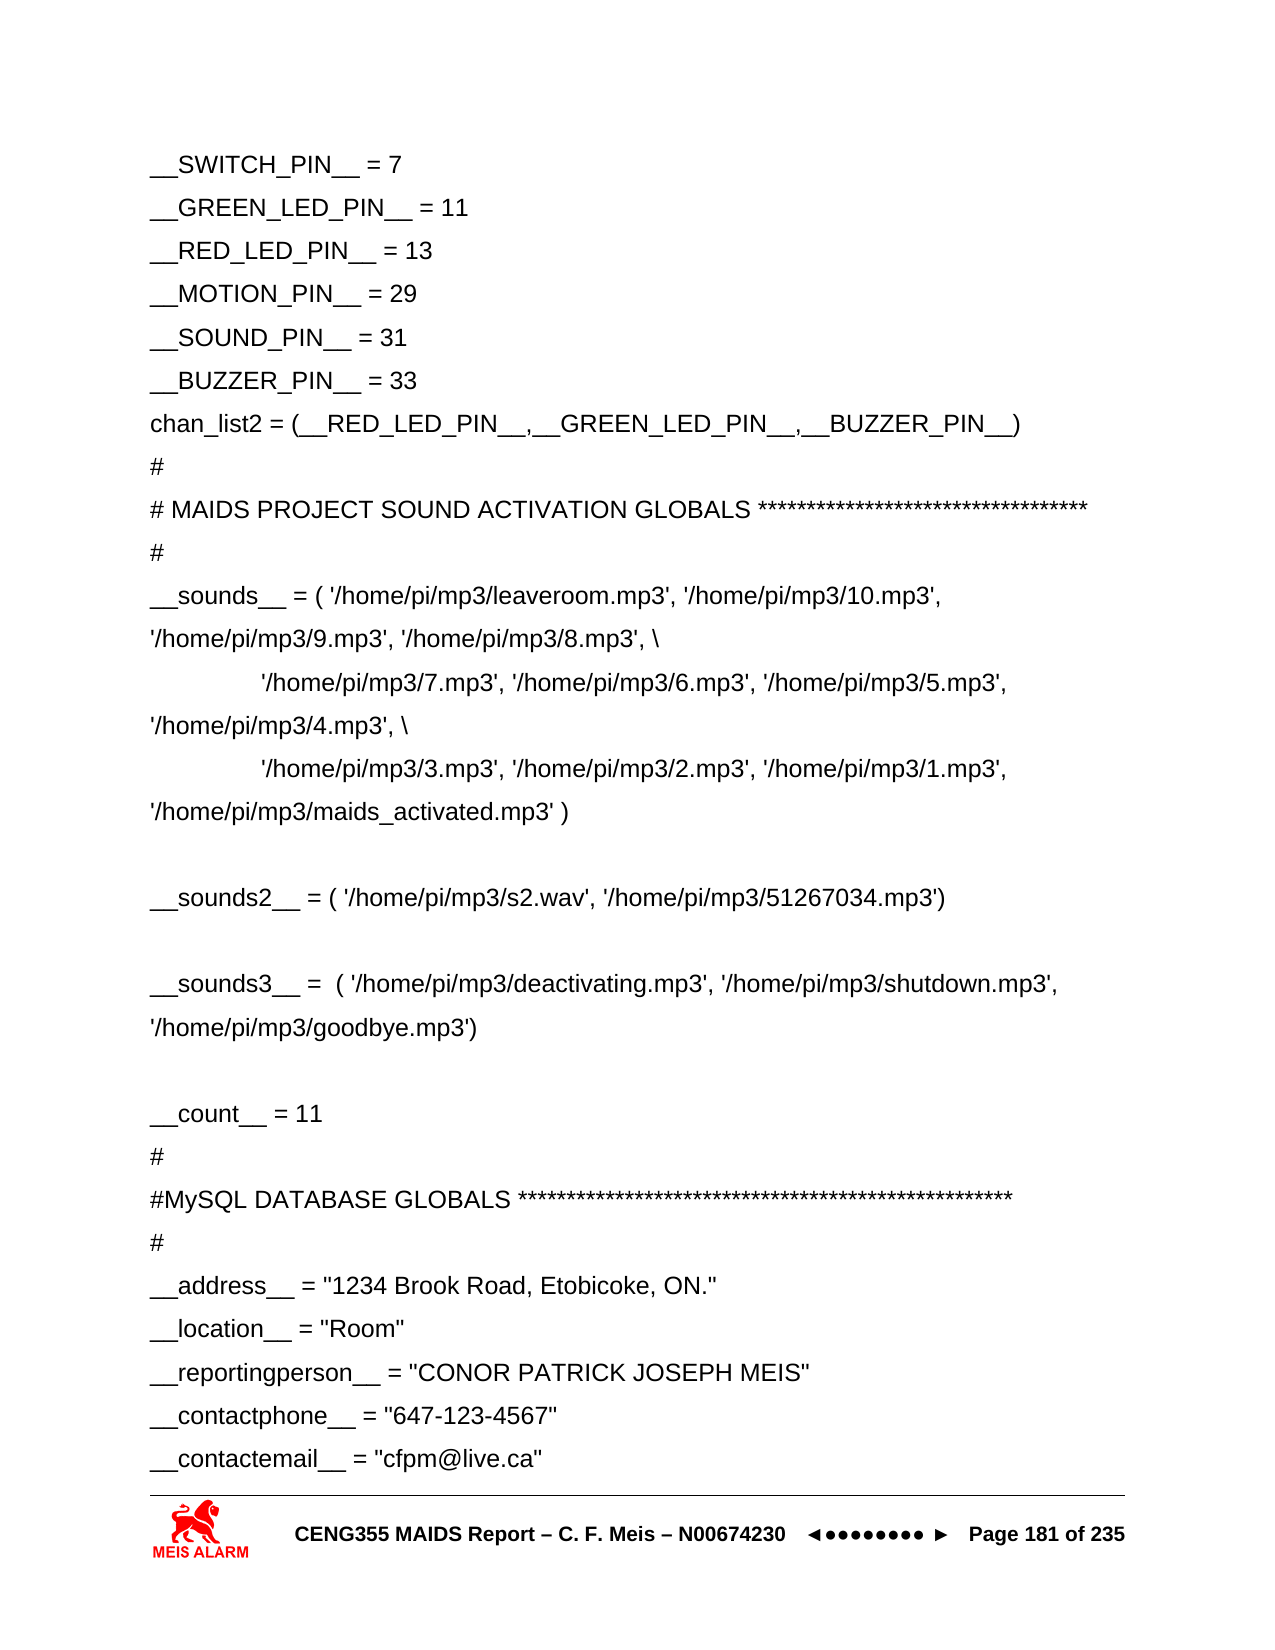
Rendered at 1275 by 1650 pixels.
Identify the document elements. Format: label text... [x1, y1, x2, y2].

text #MySQL DATABASE GLOBALS *************************************************** [150, 1185, 1125, 1214]
text __contactphone__ = "647-123-4567" [150, 1401, 1125, 1429]
text __address__ = "1234 Brook Road, Etobicoke, ON." [150, 1271, 1125, 1300]
text # [150, 538, 1125, 567]
text __MOTION_PIN__ = 29 [150, 279, 1125, 308]
text __RED_LED_PIN__ = 13 [150, 236, 1125, 265]
text __count__ = 11 [150, 1099, 1125, 1127]
text __contactemail__ = "cfpm@live.ca" [150, 1444, 1125, 1472]
text '/home/pi/mp3/7.mp3', '/home/pi/mp3/6.mp3', '/home/pi/mp3/5.mp3', '/home/pi/mp3/4.mp3', \ [150, 667, 1125, 739]
text __sounds2__ = ( '/home/pi/mp3/s2.wav', '/home/pi/mp3/51267034.mp3') [150, 883, 1125, 912]
text # MAIDS PROJECT SOUND ACTIVATION GLOBALS ********************************** [150, 495, 1125, 524]
text # [150, 452, 1125, 481]
text __location__ = "Room" [150, 1314, 1125, 1343]
text # [150, 1142, 1125, 1171]
text __BUZZER_PIN__ = 33 [150, 366, 1125, 394]
text __SWITCH_PIN__ = 7 [150, 150, 1125, 179]
text __sounds__ = ( '/home/pi/mp3/leaveroom.mp3', '/home/pi/mp3/10.mp3', '/home/pi/mp3/9.mp3', '/home/pi/mp3/8.mp3', \ [150, 581, 1125, 653]
text # [150, 1228, 1125, 1257]
text chan_list2 = (__RED_LED_PIN__,__GREEN_LED_PIN__,__BUZZER_PIN__) [150, 409, 1125, 437]
text __GREEN_LED_PIN__ = 11 [150, 193, 1125, 222]
text __SOUND_PIN__ = 31 [150, 322, 1125, 351]
text '/home/pi/mp3/3.mp3', '/home/pi/mp3/2.mp3', '/home/pi/mp3/1.mp3', '/home/pi/mp3/maids_activated.mp3' ) [150, 754, 1125, 826]
picture [150, 1498, 253, 1561]
text __reportingperson__ = "CONOR PATRICK JOSEPH MEIS" [150, 1357, 1125, 1386]
text __sounds3__ = ( '/home/pi/mp3/deactivating.mp3', '/home/pi/mp3/shutdown.mp3', '/home/pi/mp3/goodbye.mp3') [150, 969, 1125, 1041]
